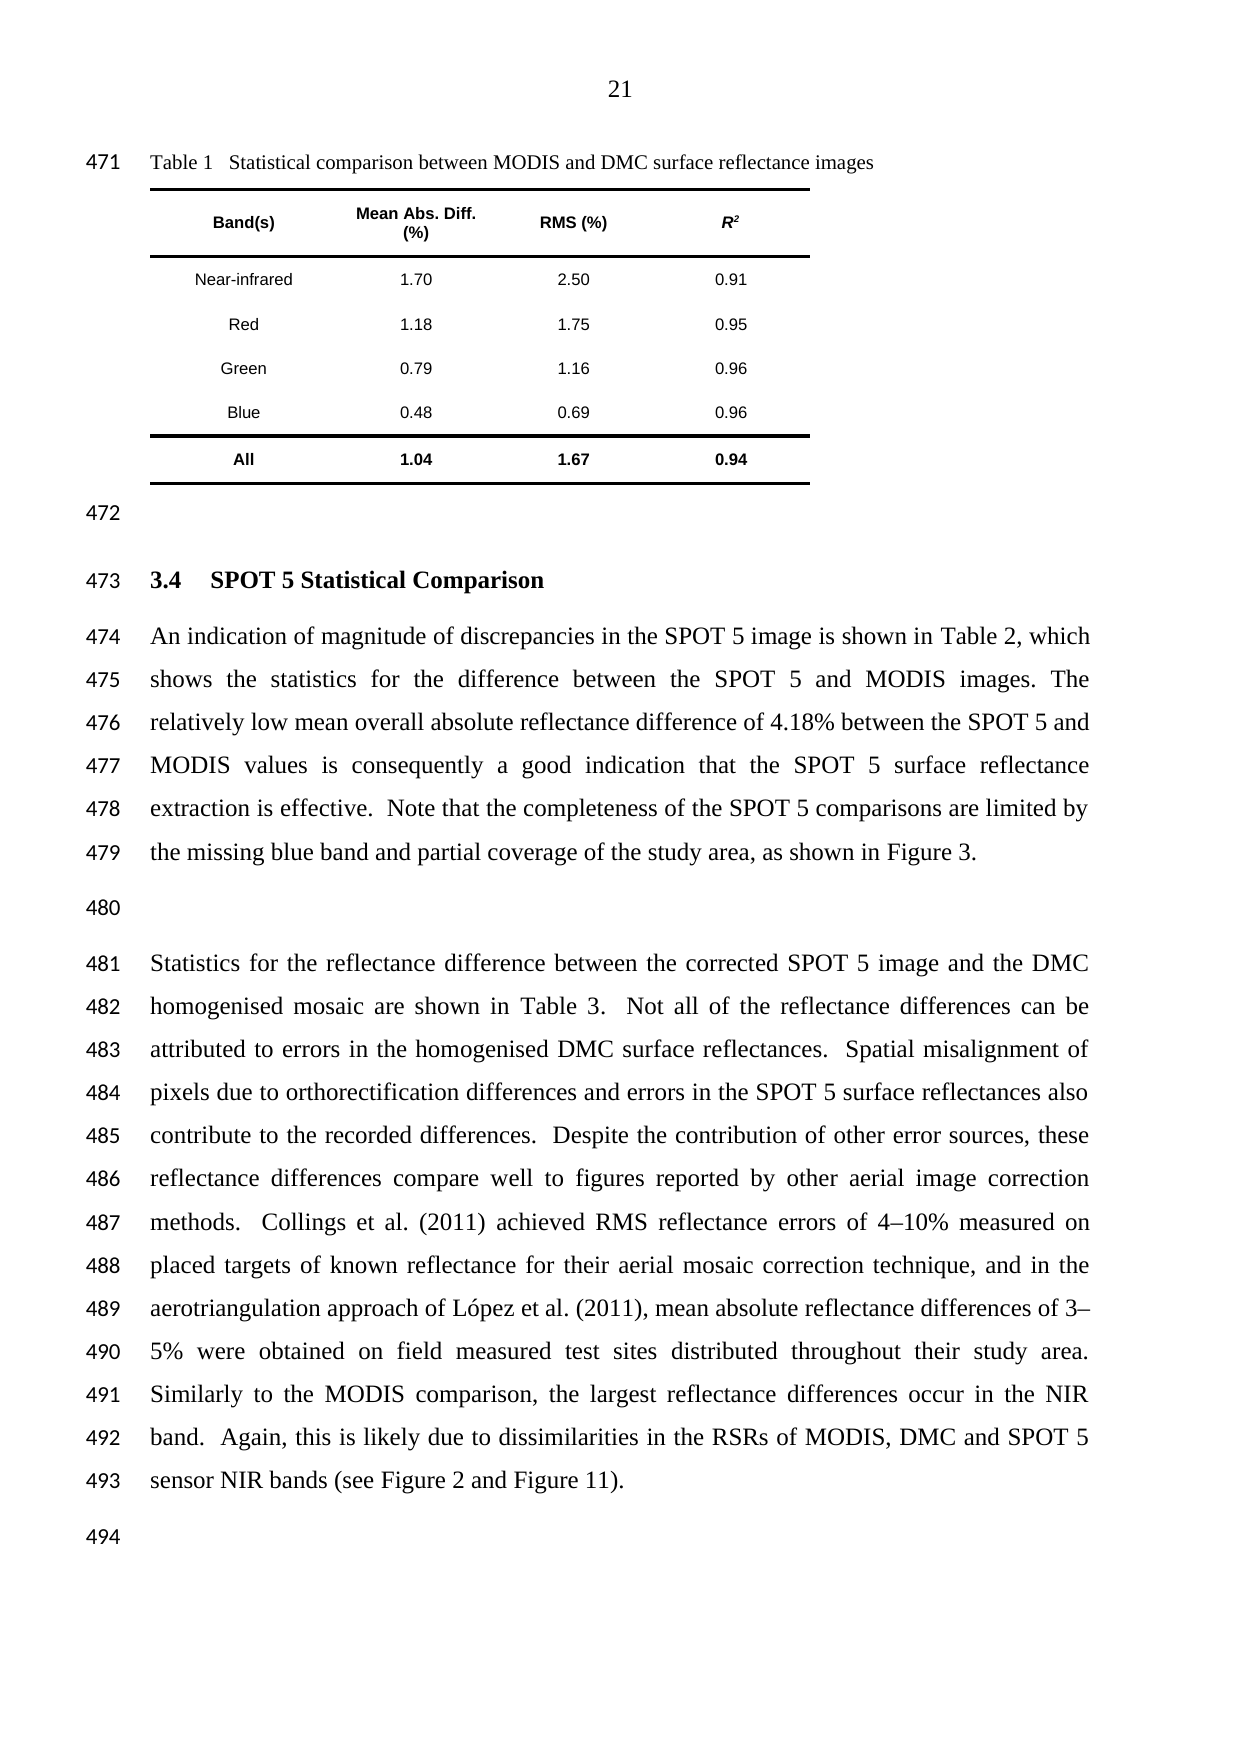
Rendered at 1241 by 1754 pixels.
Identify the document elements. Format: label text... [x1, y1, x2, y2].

table_header Mean Abs. Diff. (%) [337, 191, 494, 254]
table_cell 1.75 [495, 302, 652, 346]
table_cell Green [150, 346, 337, 390]
table_cell Blue [150, 390, 337, 434]
table_cell 0.79 [337, 346, 494, 390]
table_cell 0.96 [652, 390, 810, 434]
text An indication of magnitude of discrepancies in the SPOT 5 image is shown in Table 2, which shows the statistics for the difference between the SPOT 5 and MODIS images. The relatively low mean overall absolute reflectance difference of 4.18% between the SPOT 5 and MODIS values is consequently a good indication that the SPOT 5 surface reflectance extraction is effective. Note that the completeness of the SPOT 5 comparisons are limited by the missing blue band and partial coverage of the study area, as shown in Figure 3. [150, 621, 1090, 865]
text Statistics for the reflectance difference between the corrected SPOT 5 image and the DMC homogenised mosaic are shown in Table 3. Not all of the reflectance differences can be attributed to errors in the homogenised DMC surface reflectances. Spatial misalignment of pixels due to orthorectification differences and errors in the SPOT 5 surface reflectances also contribute to the recorded differences. Despite the contribution of other error sources, these reflectance differences compare well to figures reported by other aerial image correction methods. Collings et al. (2011) achieved RMS reflectance errors of 4–10% measured on placed targets of known reflectance for their aerial mosaic correction technique, and in the aerotriangulation approach of López et al. (2011), mean absolute reflectance differences of 3–5% were obtained on field measured test sites distributed throughout their study area. Similarly to the MODIS comparison, the largest reflectance differences occur in the NIR band. Again, this is likely due to dissimilarities in the RSRs of MODIS, DMC and SPOT 5 sensor NIR bands (see Figure 2 and Figure 11). [150, 948, 1090, 1494]
table_cell 1.70 [337, 258, 494, 302]
table_cell 1.18 [337, 302, 494, 346]
table_cell 2.50 [495, 258, 652, 302]
table_cell Red [150, 302, 337, 346]
table_cell 1.67 [495, 438, 652, 482]
table_cell 1.04 [337, 438, 494, 482]
table_cell 0.48 [337, 390, 494, 434]
table_header R2 [652, 191, 810, 254]
table_header Band(s) [150, 191, 337, 254]
table_header RMS (%) [495, 191, 652, 254]
table_cell Near-infrared [150, 258, 337, 302]
table_cell 0.94 [652, 438, 810, 482]
text Table 1 Statistical comparison between MODIS and DMC surface reflectance images [150, 150, 1090, 174]
table_cell All [150, 438, 337, 482]
table_cell 0.69 [495, 390, 652, 434]
subtitle SPOT 5 Statistical Comparison [150, 565, 1090, 594]
table_cell 0.91 [652, 258, 810, 302]
table_cell 0.95 [652, 302, 810, 346]
table_cell 0.96 [652, 346, 810, 390]
table_cell 1.16 [495, 346, 652, 390]
